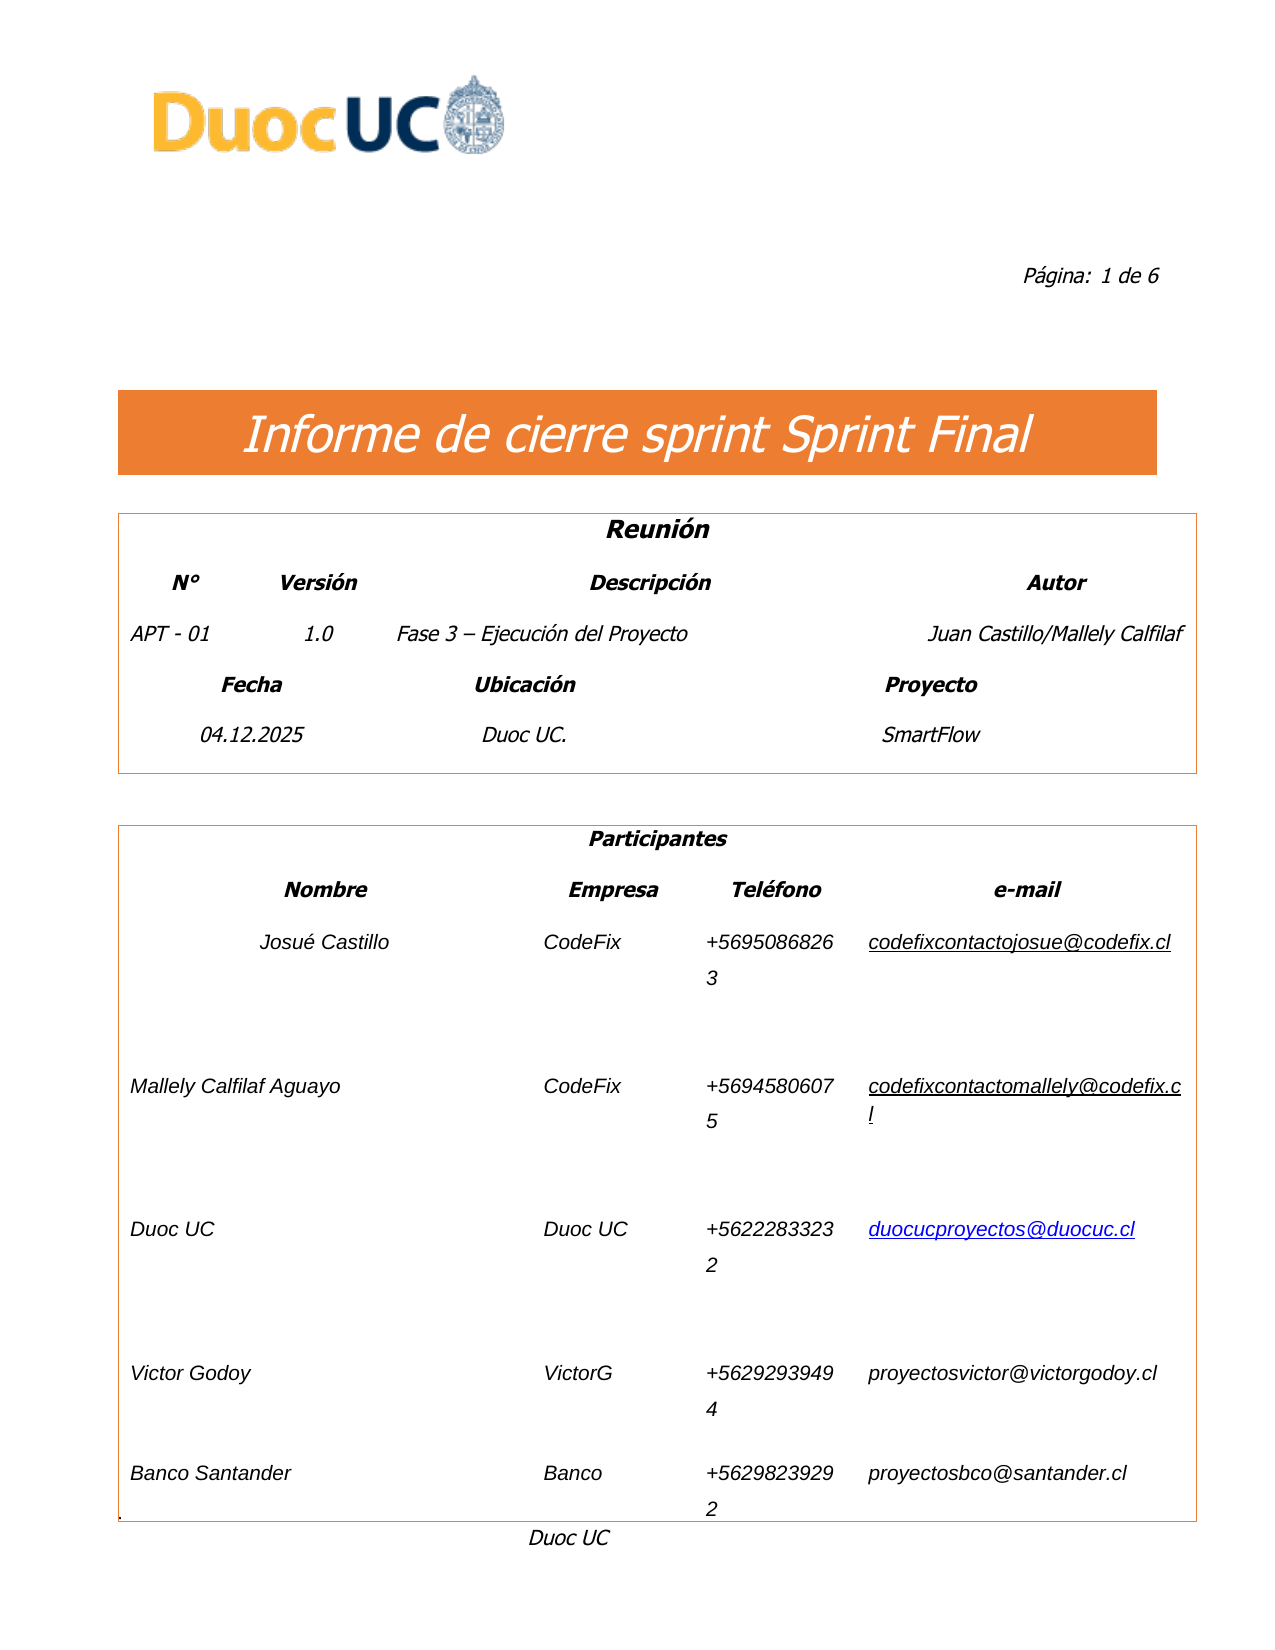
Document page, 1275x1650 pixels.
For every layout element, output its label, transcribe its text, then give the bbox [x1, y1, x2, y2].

table_cell Duoc UC [119, 1217, 532, 1361]
table_cell proyectosvictor@victorgodoy.cl [857, 1361, 1196, 1461]
title Informe de cierre sprint Sprint Final [118, 402, 1157, 463]
table_cell Nombre [119, 877, 532, 930]
table_cell Ubicación [384, 671, 665, 722]
table_cell duocucproyectos@duocuc.cl [857, 1217, 1196, 1361]
table_cell Versión [251, 570, 384, 620]
table_cell Banco Santander [532, 1461, 694, 1521]
table_cell Duoc UC [532, 1217, 694, 1361]
table_cell +56222833232 [695, 1217, 857, 1361]
picture [118, 59, 517, 181]
table_cell Duoc UC. [384, 722, 665, 773]
table_cell Teléfono [695, 877, 857, 930]
table_cell Descripción [384, 570, 916, 620]
table_cell N° [119, 570, 251, 620]
table_cell Mallely Calfilaf Aguayo [119, 1074, 532, 1217]
table_header Participantes [119, 826, 1196, 877]
table_cell Juan Castillo/Mallely Calfilaf [916, 620, 1196, 671]
table_cell SmartFlow [665, 722, 1196, 773]
table_cell +56950868263 [695, 930, 857, 1073]
table_cell Fase 3 – Ejecución del Proyecto [384, 620, 916, 671]
table_header Reunión [119, 514, 1196, 569]
table_cell +56292939494 [695, 1361, 857, 1461]
table_cell Victor Godoy [119, 1361, 532, 1461]
table_cell 04.12.2025 [119, 722, 384, 773]
table_cell Fecha [119, 671, 384, 722]
table_cell Proyecto [665, 671, 1196, 722]
table_cell Josué Castillo [119, 930, 532, 1073]
table_cell Empresa [532, 877, 694, 930]
table_cell CodeFix [532, 930, 694, 1073]
table_cell proyectosbco@santander.cl [857, 1461, 1196, 1521]
table_cell +56945806075 [695, 1074, 857, 1217]
table_cell 1.0 [251, 620, 384, 671]
table_cell codefixcontactomallely@codefix.cl [857, 1074, 1196, 1217]
table_cell e-mail [857, 877, 1196, 930]
table_cell +56298239292 [695, 1461, 857, 1521]
table_cell Banco Santander [119, 1461, 532, 1521]
table_cell codefixcontactojosue@codefix.cl [857, 930, 1196, 1073]
table_cell Autor [916, 570, 1196, 620]
table_cell CodeFix [532, 1074, 694, 1217]
table_cell APT - 01 [119, 620, 251, 671]
table_cell VictorG [532, 1361, 694, 1461]
